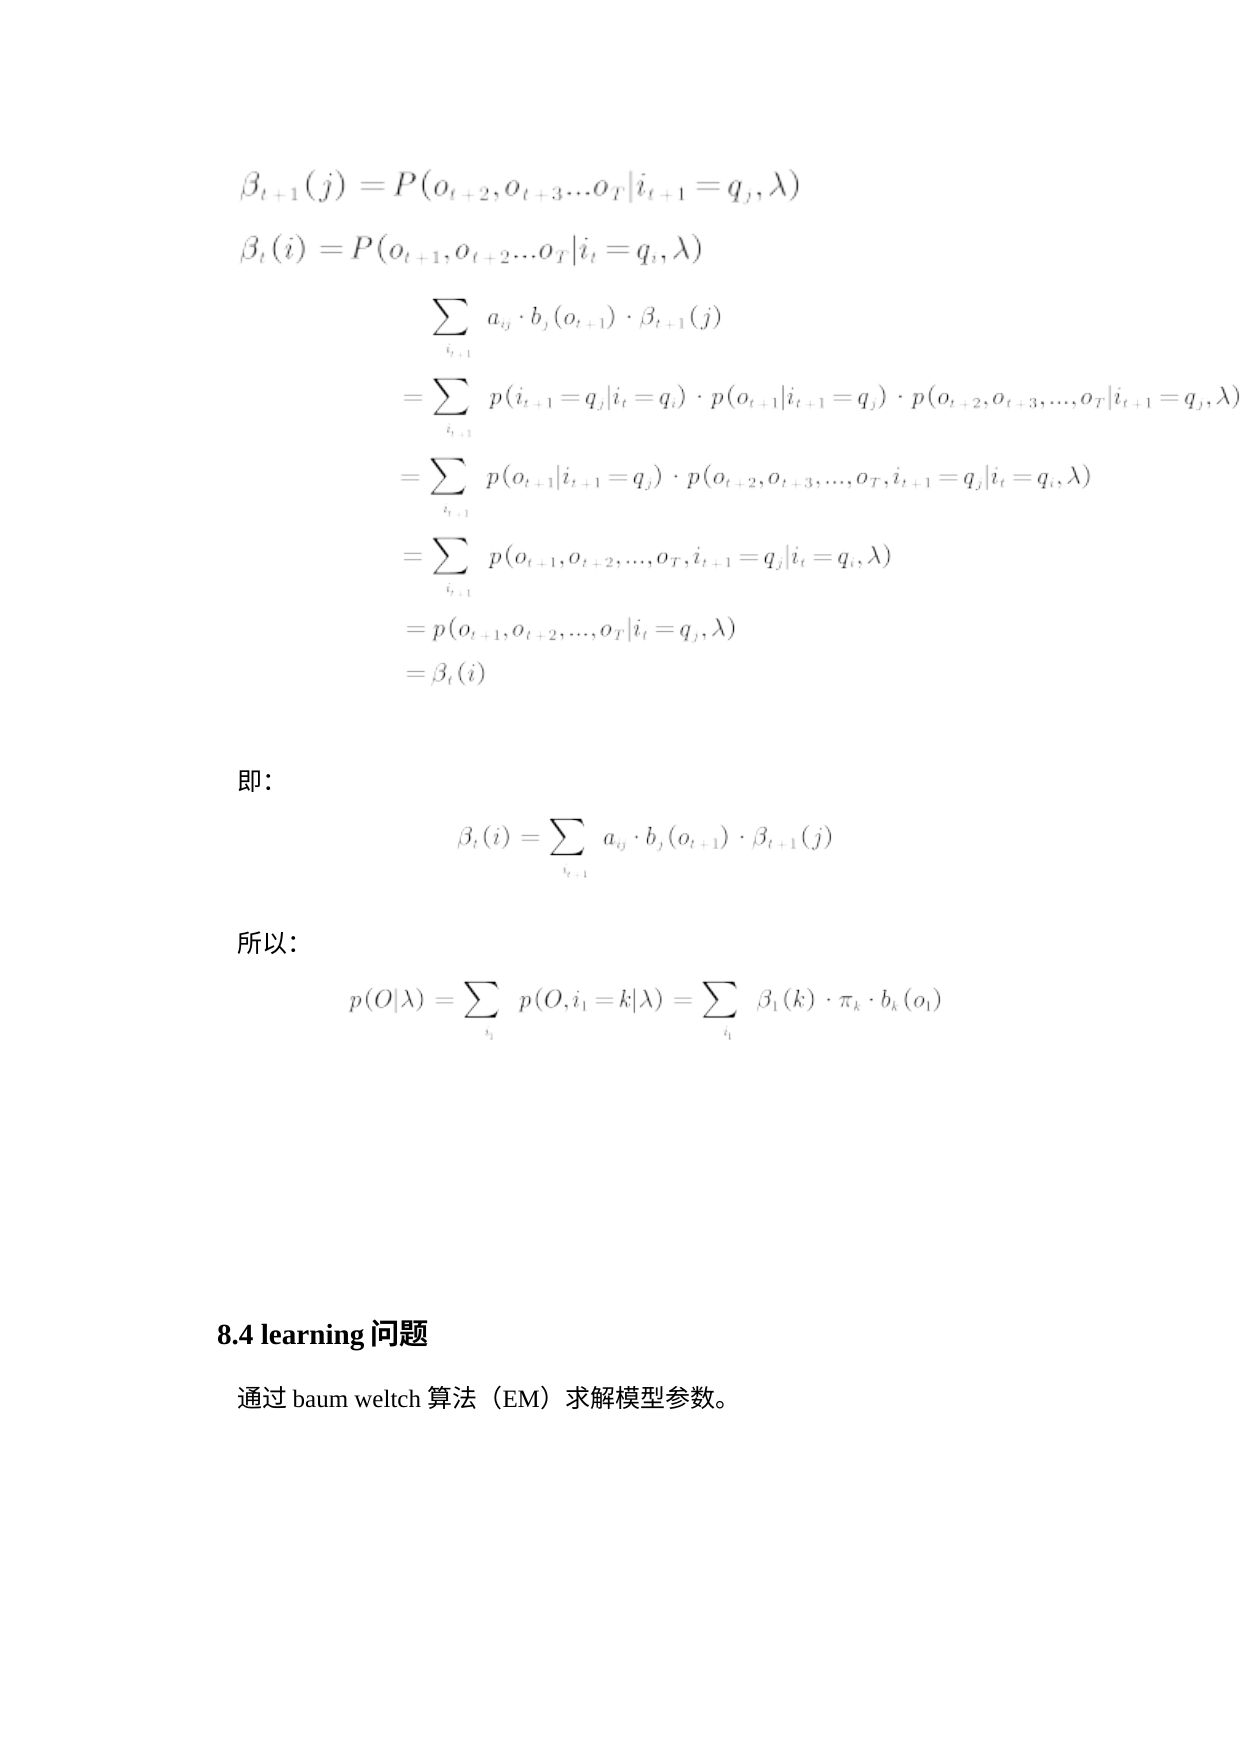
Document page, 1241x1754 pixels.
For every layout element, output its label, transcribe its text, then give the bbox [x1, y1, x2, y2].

text 即： [187, 747, 1053, 812]
text 所以： [187, 909, 1053, 974]
text 通过baum weltch 算法（EM）求解模型参数。 [187, 1364, 1053, 1429]
subtitle 8.4 learning问题 [187, 1299, 1053, 1364]
